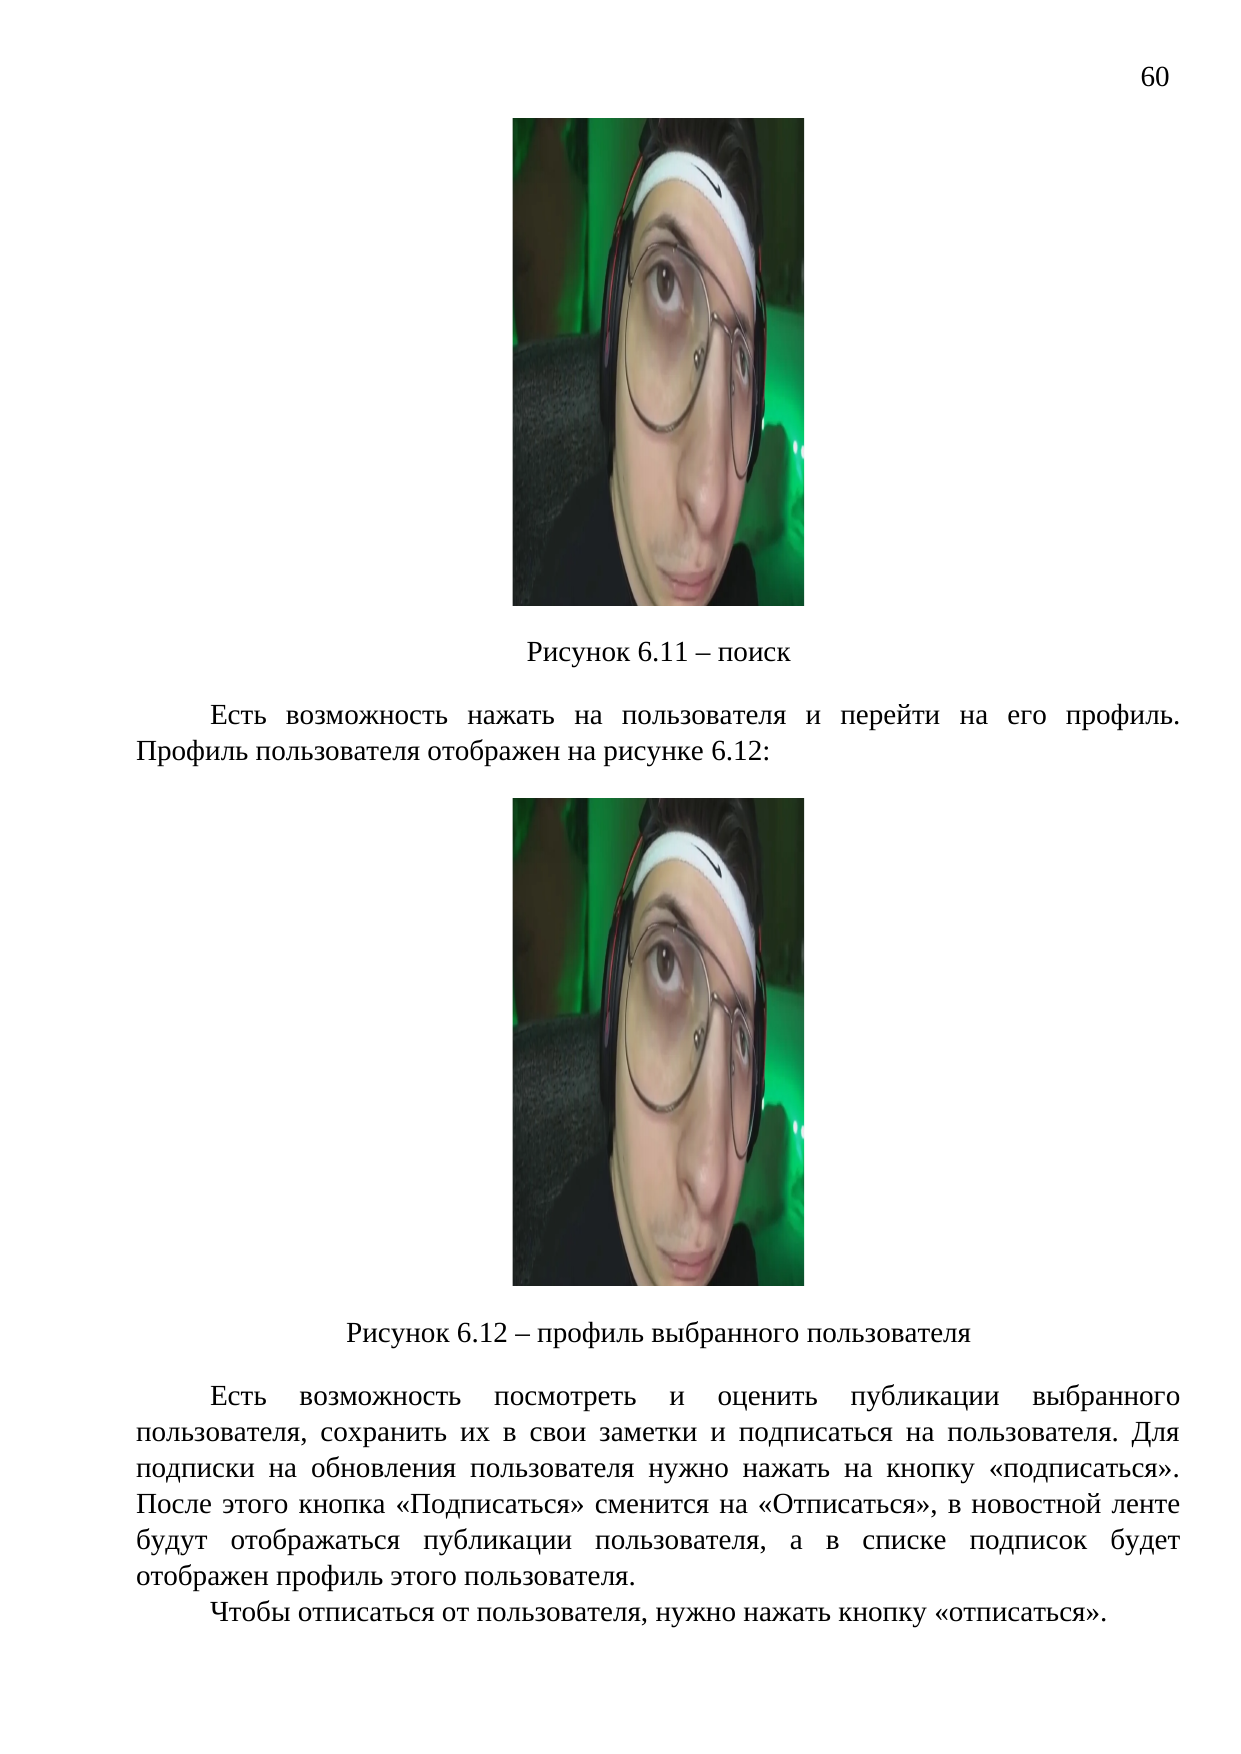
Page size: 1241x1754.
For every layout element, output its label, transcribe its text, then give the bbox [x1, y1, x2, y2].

text Рисунок 6.12 – профиль выбранного пользователя [136, 1315, 1181, 1348]
text Есть возможность нажать на пользователя и перейти на его профиль. Профиль пользователя отображен на рисунке 6.12: [136, 697, 1181, 767]
text Есть возможность посмотреть и оценить публикации выбранного пользователя, сохранить их в свои заметки и подписаться на пользователя. Для подписки на обновления пользователя нужно нажать на кнопку «подписаться». После этого кнопка «Подписаться» сменится на «Отписаться», в новостной ленте будут отображаться публикации пользователя, а в списке подписок будет отображен профиль этого пользователя. [136, 1378, 1181, 1592]
picture [512, 118, 805, 606]
picture [512, 798, 805, 1286]
text Чтобы отписаться от пользователя, нужно нажать кнопку «отписаться». [136, 1594, 1181, 1628]
text Рисунок 6.11 – поиск [136, 634, 1181, 668]
